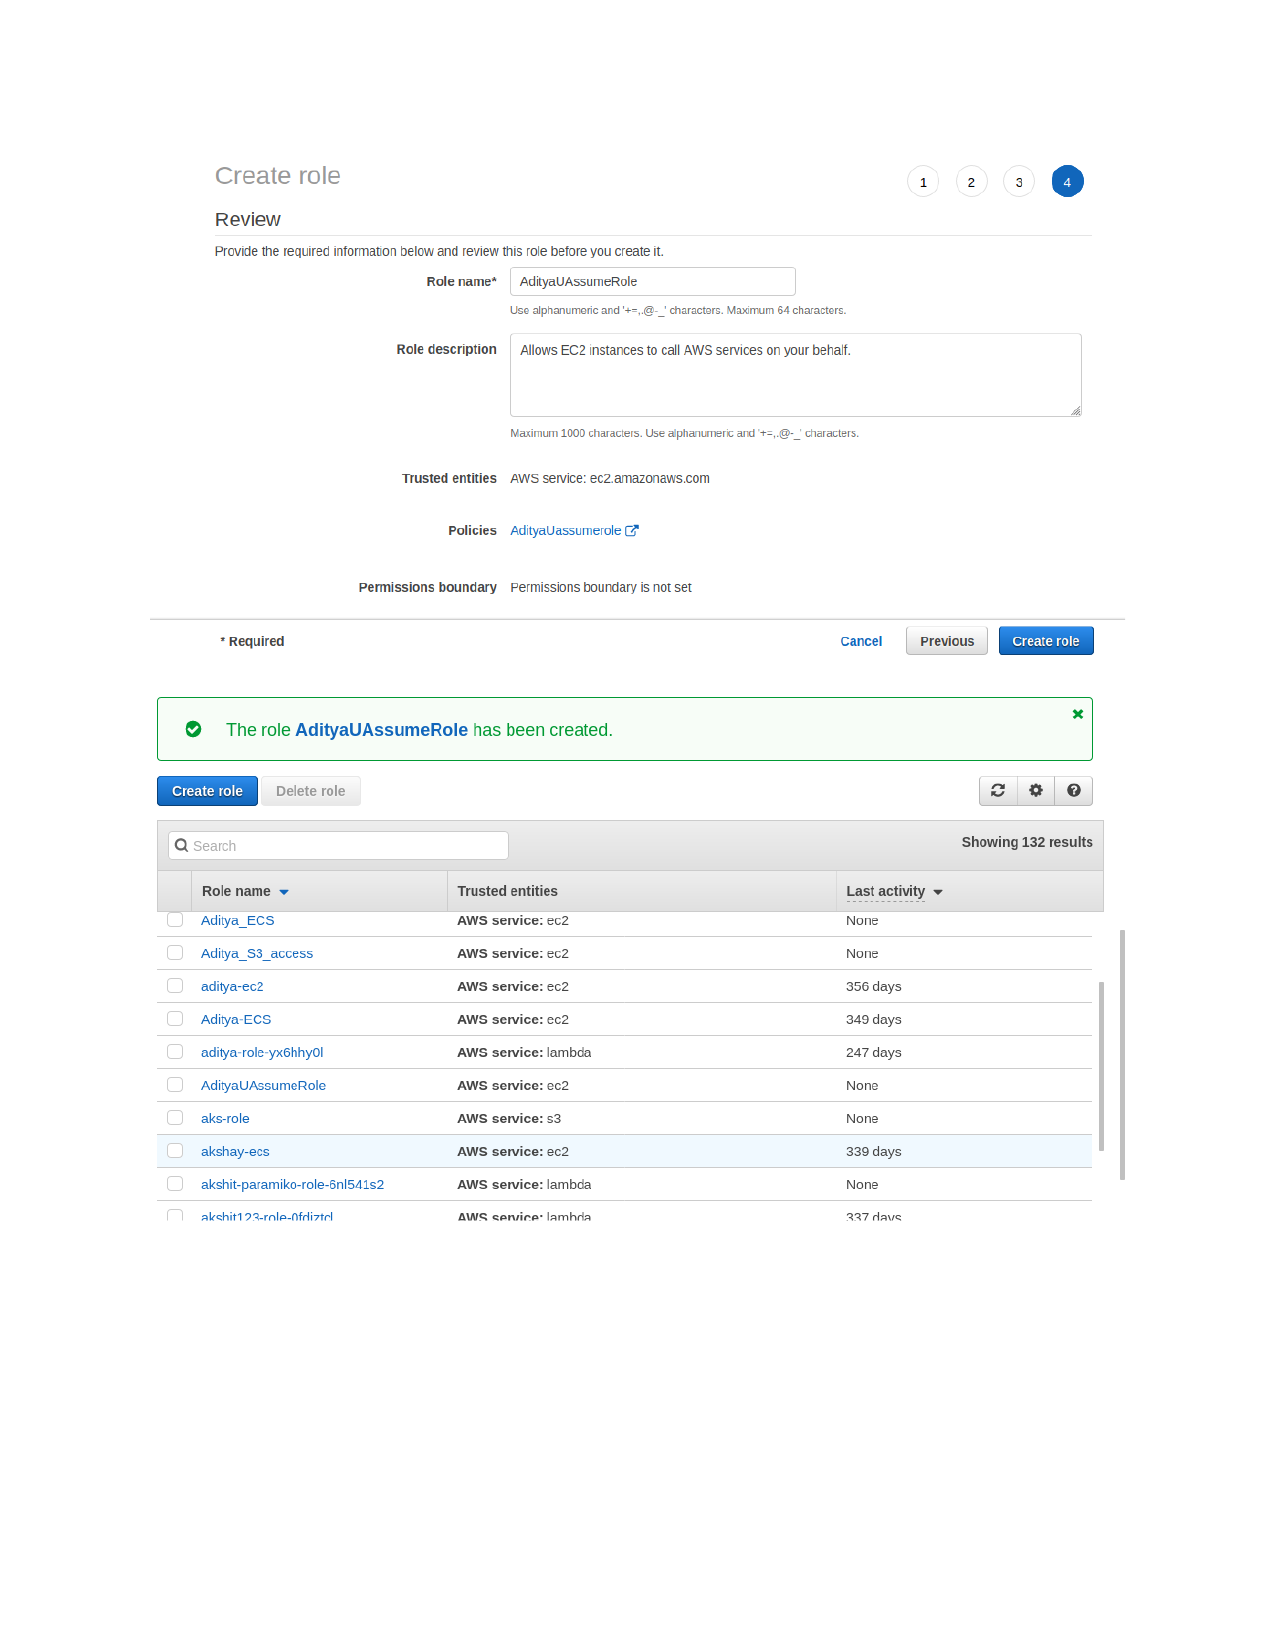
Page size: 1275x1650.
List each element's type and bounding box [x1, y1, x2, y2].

picture [150, 150, 1125, 659]
picture [150, 683, 1125, 1221]
